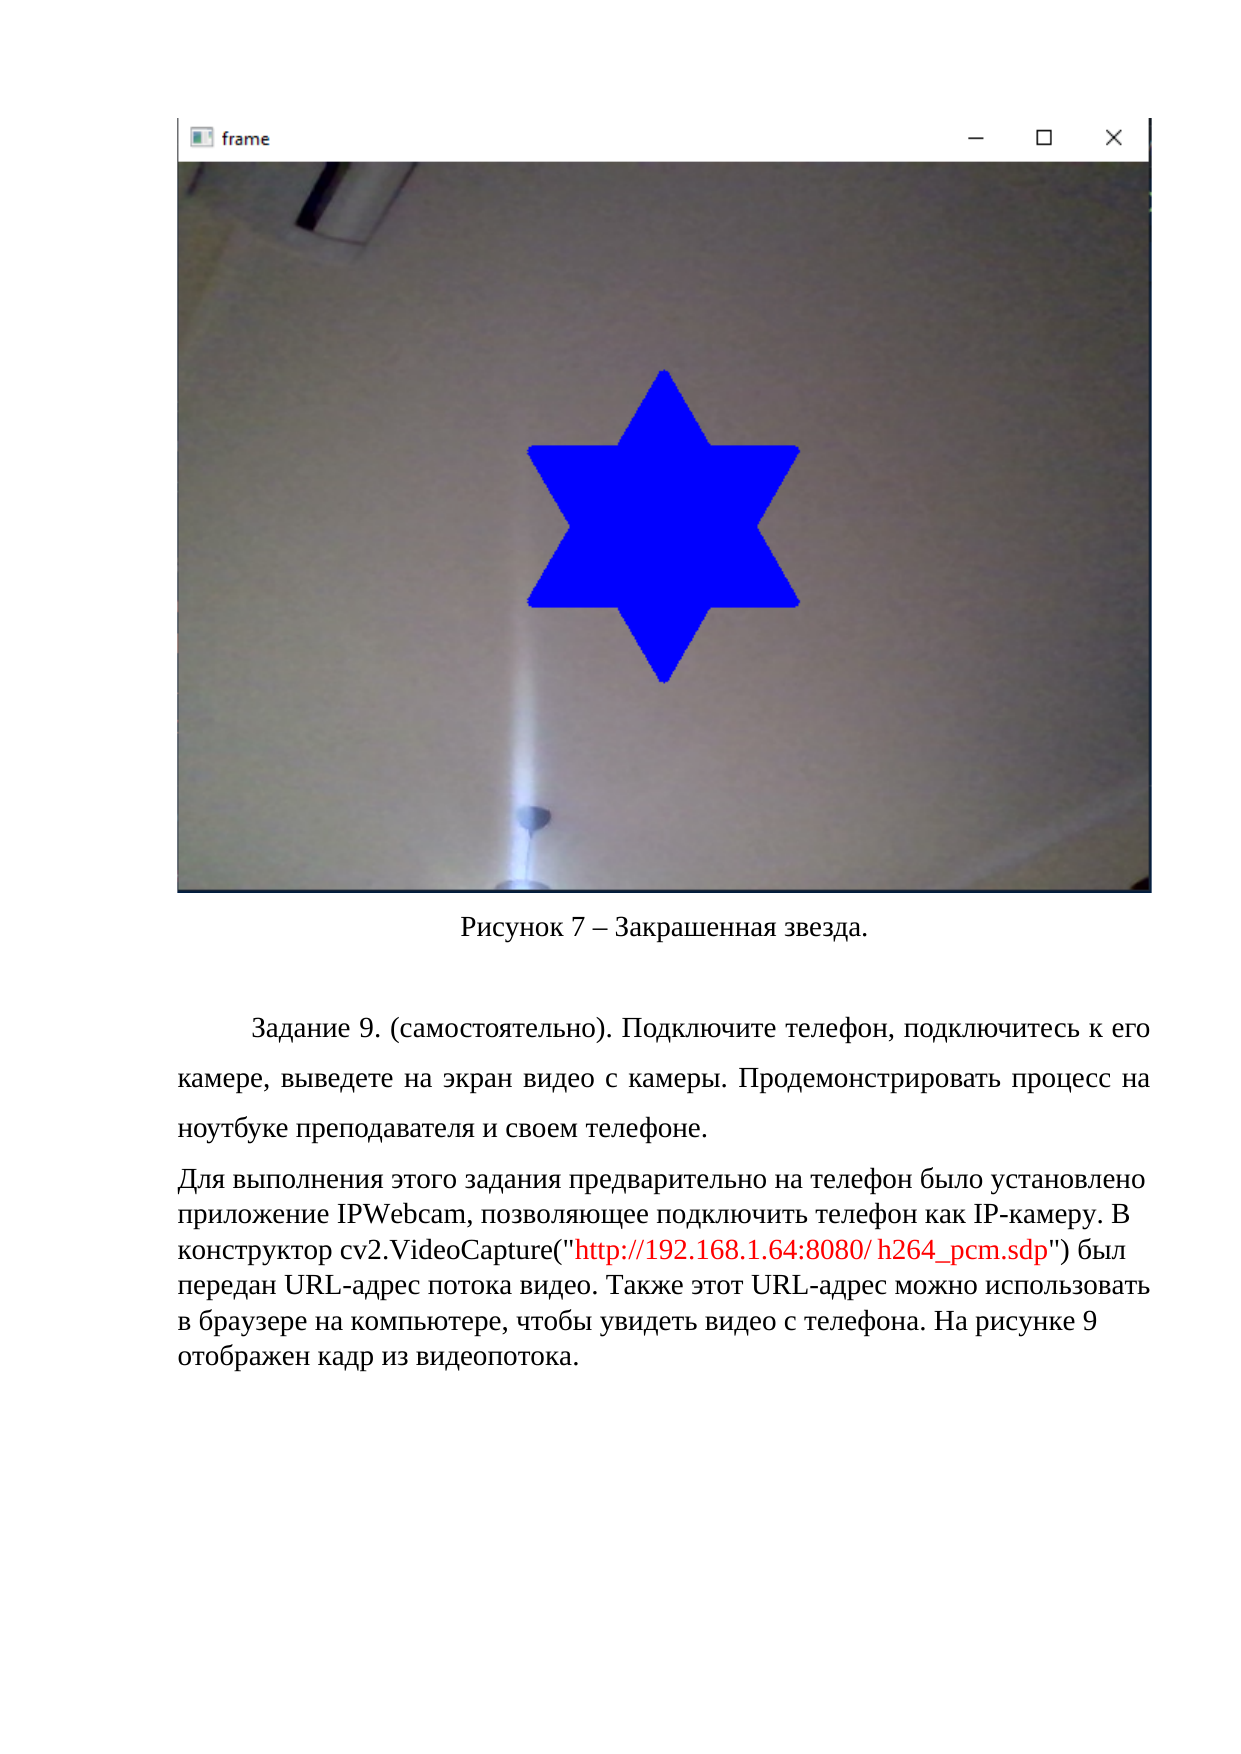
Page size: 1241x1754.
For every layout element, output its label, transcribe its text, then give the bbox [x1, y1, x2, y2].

text Рисунок 7 – Закрашенная звезда. [177, 893, 1152, 943]
text Задание 9. (самостоятельно). Подключите телефон, подключитесь к его камере, выведете на экран видео с камеры. Продемонстрировать процесс на ноутбуке преподавателя и своем телефоне. [177, 1010, 1152, 1144]
text Для выполнения этого задания предварительно на телефон было установлено приложение IPWebcam, позволяющее подключить телефон как IP-камеру. В конструктор cv2.VideoCapture("http://192.168.1.64:8080/ h264_pcm.sdp") был передан URL-адрес потока видео. Также этот URL-адрес можно использовать в браузере на компьютере, чтобы увидеть видео с телефона. На рисунке 9 отображен кадр из видеопотока. [177, 1161, 1152, 1372]
picture [177, 118, 1152, 893]
